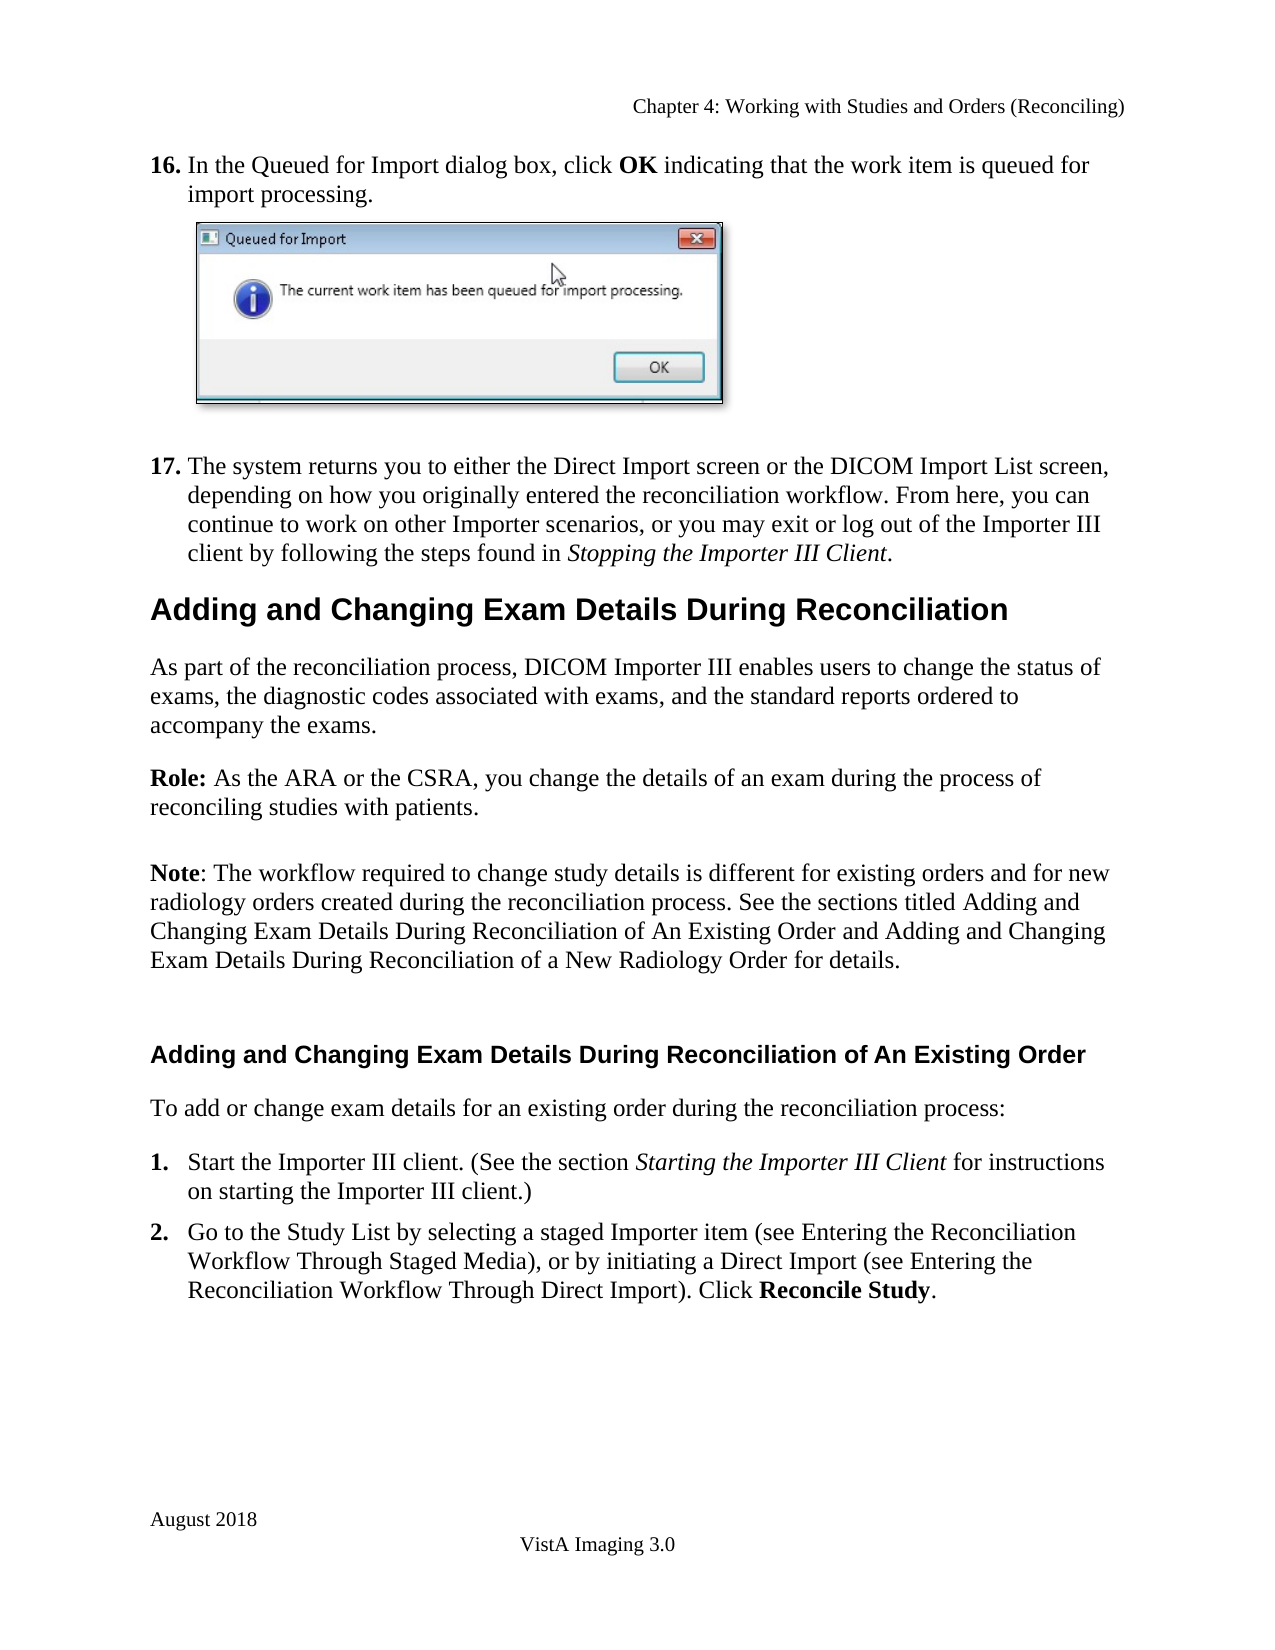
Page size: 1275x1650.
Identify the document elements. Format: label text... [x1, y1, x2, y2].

list In the Queued for Import dialog box, click OK indicating that the work item is queued for import processing. [150, 150, 1125, 207]
subtitle Adding and Changing Exam Details During Reconciliation [150, 591, 1125, 627]
list Go to the Study List by selecting a staged Importer item (see Entering the Reconciliation Workflow Through Staged Media), or by initiating a Direct Import (see Entering the Reconciliation Workflow Through Direct Import). Click Reconcile Study. [150, 1217, 1125, 1303]
subtitle Role: As the ARA or the CSRA, you change the details of an exam during the process of reconciling studies with patients. [150, 763, 1125, 821]
text The system returns you to either the Direct Import screen or the DICOM Import List screen, depending on how you originally entered the reconciliation workflow. From here, you can continue to work on other Importer scenarios, or you may exit or log out of the Importer III client by following the steps found in Stopping the Importer III Client. [150, 451, 1125, 566]
picture [197, 223, 722, 403]
text To add or change exam details for an existing order during the reconciliation process: [150, 1093, 1125, 1122]
text As part of the reconciliation process, DICOM Importer III enables users to change the status of exams, the diagnostic codes associated with exams, and the standard reports ordered to accompany the exams. [150, 652, 1125, 738]
subtitle Adding and Changing Exam Details During Reconciliation of An Existing Order [150, 1040, 1125, 1068]
list Note: The workflow required to change study details is different for existing orders and for new radiology orders created during the reconciliation process. See the sections titled Adding and Changing Exam Details During Reconciliation of An Existing Order and Adding and Changing Exam Details During Reconciliation of a New Radiology Order for details. [150, 858, 1125, 973]
list Start the Importer III client. (See the section Starting the Importer III Client for instructions on starting the Importer III client.) [150, 1147, 1125, 1205]
